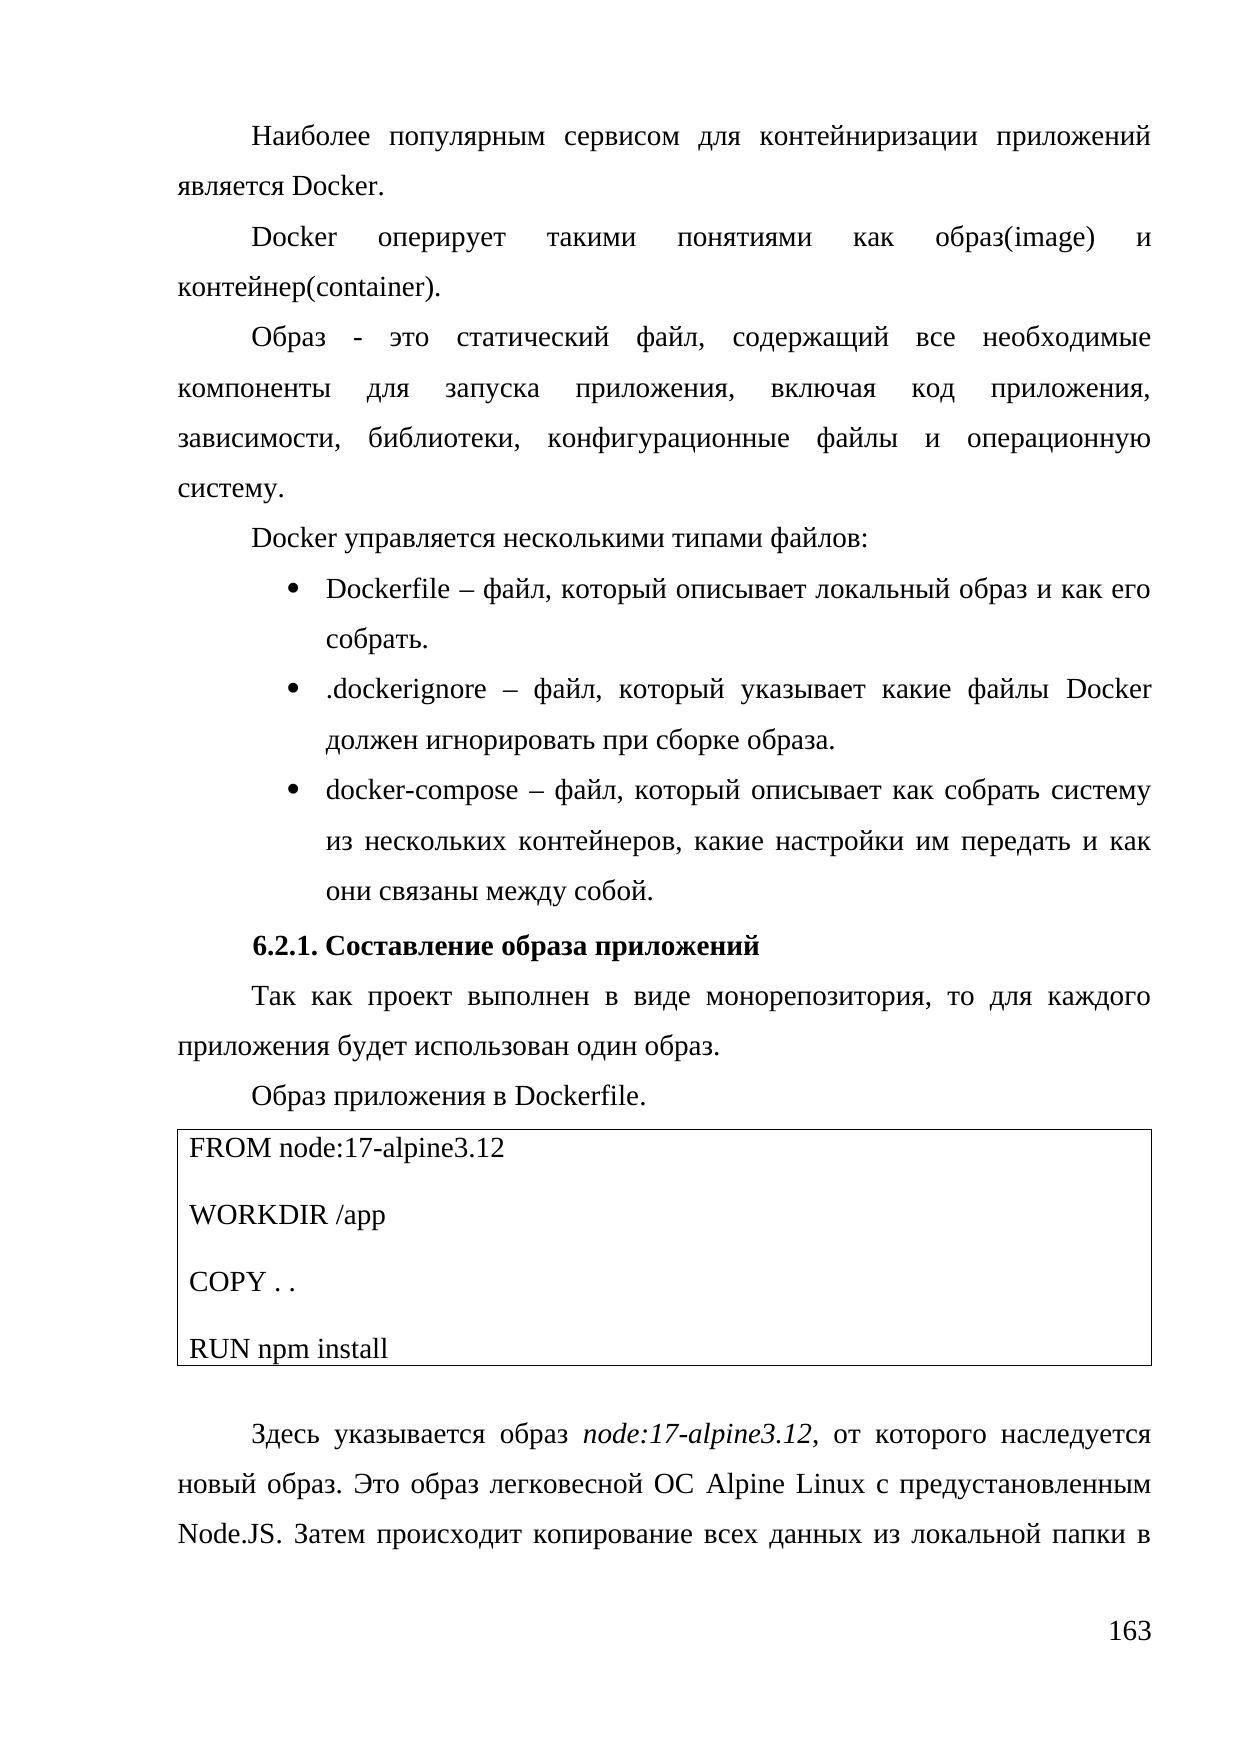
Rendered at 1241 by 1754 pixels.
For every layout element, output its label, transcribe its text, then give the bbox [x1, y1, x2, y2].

text Так как проект выполнен в виде монорепозитория, то для каждого приложения будет использован один образ. [177, 978, 1152, 1062]
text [177, 1416, 1152, 1550]
text Docker оперирует такими понятиями как образ(image) и контейнер(container). [177, 219, 1152, 303]
text Docker управляется несколькими типами файлов: [177, 521, 1152, 554]
text Наиболее популярным сервисом для контейниризации приложений является Docker. [177, 118, 1152, 202]
table_header FROM node:17-alpine3.12 WORKDIR /app COPY . . RUN npm install [178, 1130, 1151, 1365]
list .dockerignore – файл, который указывает какие файлы Docker должен игнорировать при сборке образа. [288, 672, 1152, 756]
list docker-compose – файл, который описывает как собрать систему из нескольких контейнеров, какие настройки им передать и как они связаны между собой. [288, 772, 1152, 907]
list Dockerfile – файл, который описывает локальный образ и как его собрать. [288, 571, 1152, 655]
text Образ приложения в Dockerfile. [177, 1078, 1152, 1112]
text Образ - это статический файл, содержащий все необходимые компоненты для запуска приложения, включая код приложения, зависимости, библиотеки, конфигурационные файлы и операционную систему. [177, 319, 1152, 504]
subtitle Составление образа приложений [252, 928, 1152, 961]
